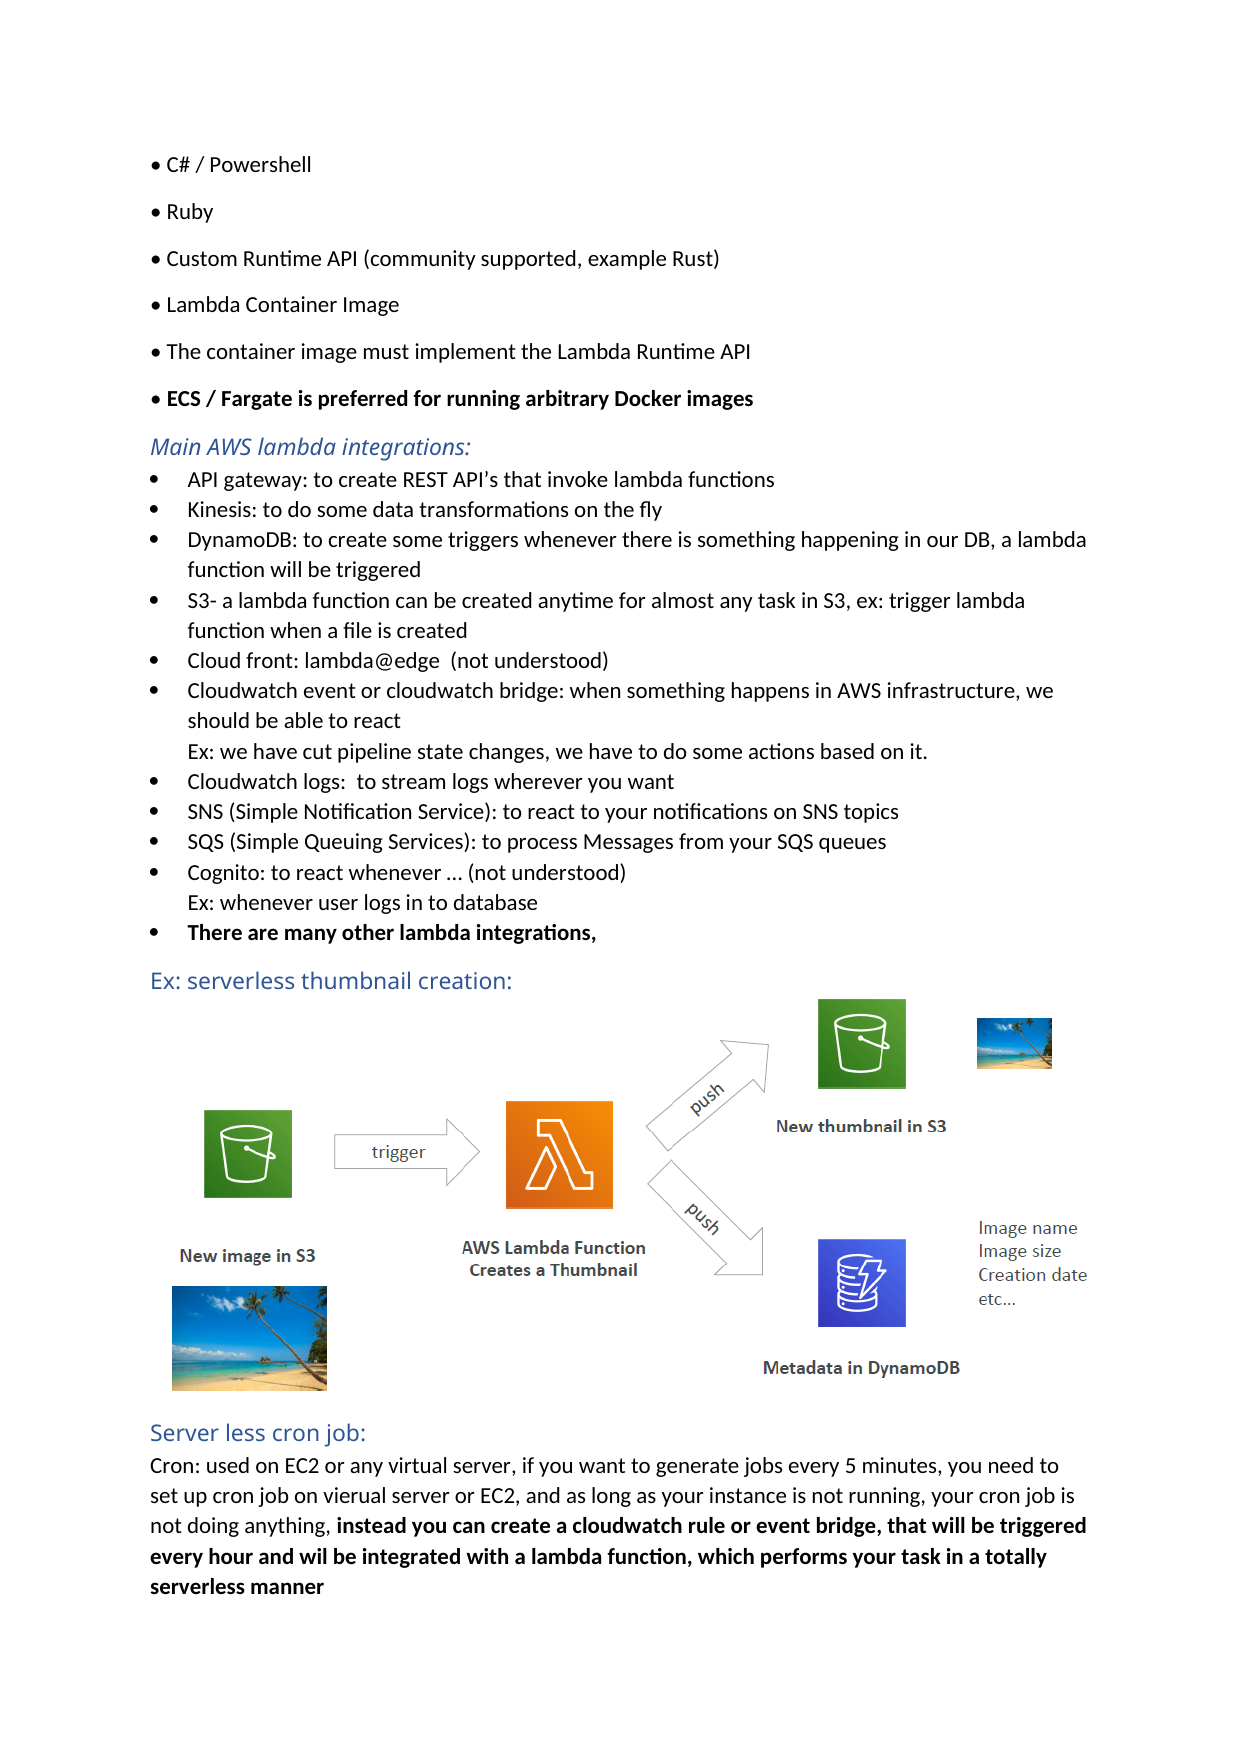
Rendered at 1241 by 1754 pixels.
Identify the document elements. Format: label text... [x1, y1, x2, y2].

list Cloudwatch logs: to stream logs wherever you want [150, 767, 1090, 795]
list Kinesis: to do some data transformations on the fly [150, 495, 1090, 523]
text • Custom Runtime API (community supported, example Rust) [150, 244, 1090, 272]
list Cloud front: lambda@edge (not understood) [150, 646, 1090, 674]
list Ex: we have cut pipeline state changes, we have to do some actions based on it. [187, 737, 1090, 765]
list Ex: whenever user logs in to database [187, 888, 1090, 916]
text • The container image must implement the Lambda Runtime API [150, 337, 1090, 366]
list DynamoDB: to create some triggers whenever there is something happening in our DB, a lambda function will be triggered [150, 525, 1090, 584]
text Cron: used on EC2 or any virtual server, if you want to generate jobs every 5 minutes, you need to set up cron job on vierual server or EC2, and as long as your instance is not running, your cron job is not doing anything, instead you can create a cloudwatch rule or event bridge, that will be triggered every hour and wil be integrated with a lambda function, which performs your task in a totally serverless manner [150, 1451, 1090, 1600]
text • C# / Powershell [150, 150, 1090, 178]
subtitle Server less cron job: [150, 1417, 1090, 1449]
subtitle Main AWS lambda integrations: [150, 431, 1090, 462]
text • Lambda Container Image [150, 291, 1090, 319]
list There are many other lambda integrations, [150, 918, 1090, 946]
text • ECS / Fargate is preferred for running arbitrary Docker images [150, 384, 1090, 412]
list SQS (Simple Queuing Services): to process Messages from your SQS queues [150, 827, 1090, 856]
list Cognito: to react whenever … (not understood) [150, 858, 1090, 886]
text • Ruby [150, 197, 1090, 225]
list SNS (Simple Notification Service): to react to your notifications on SNS topics [150, 797, 1090, 825]
picture [150, 998, 1091, 1399]
list S3- a lambda function can be created anytime for almost any task in S3, ex: trigger lambda function when a file is created [150, 586, 1090, 644]
list API gateway: to create REST API’s that invoke lambda functions [150, 465, 1090, 493]
subtitle Ex: serverless thumbnail creation: [150, 965, 1090, 996]
list Cloudwatch event or cloudwatch bridge: when something happens in AWS infrastructure, we should be able to react [150, 676, 1090, 735]
